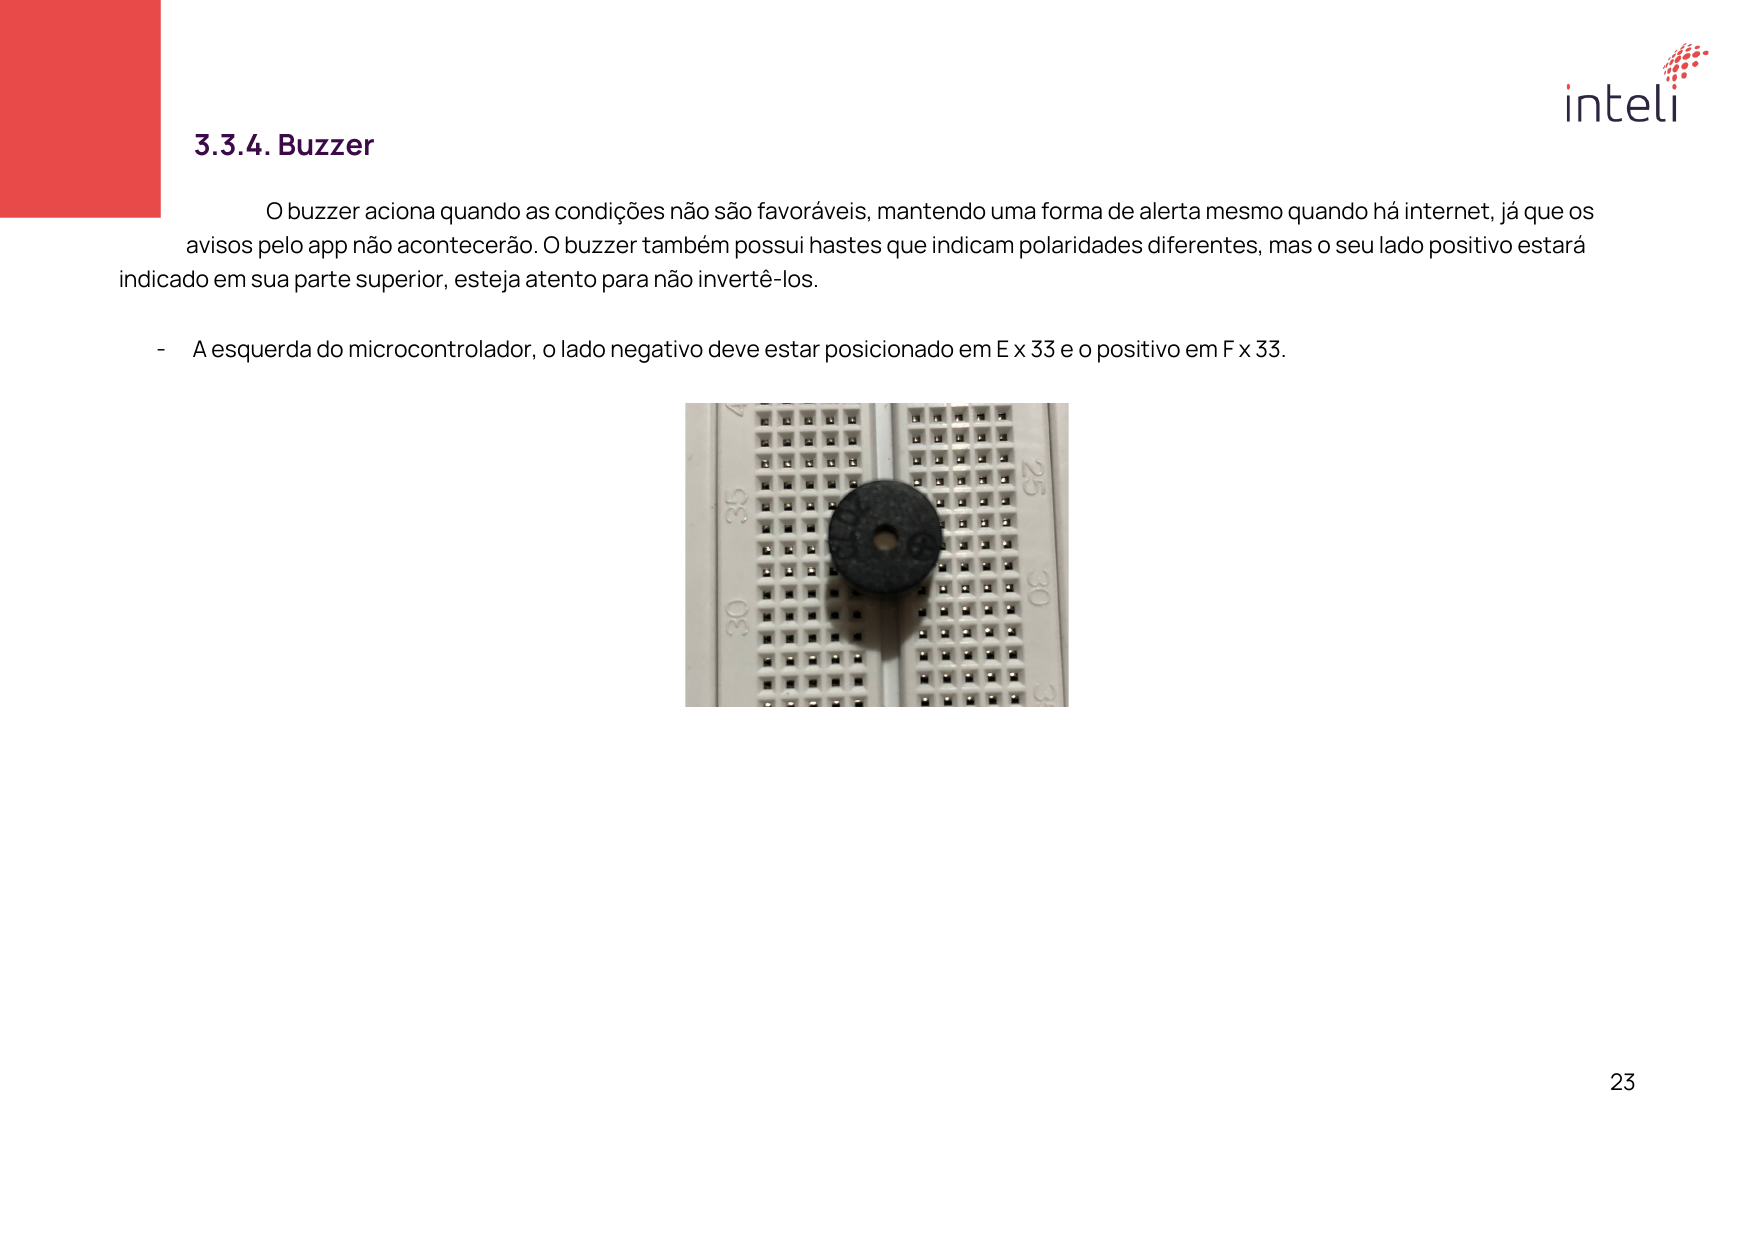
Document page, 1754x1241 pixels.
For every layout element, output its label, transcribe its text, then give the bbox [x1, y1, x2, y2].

picture [685, 403, 1069, 707]
picture [0, 0, 161, 218]
subtitle 3.3.4. Buzzer [193, 124, 1636, 164]
picture [1566, 43, 1709, 122]
list A esquerda do microcontrolador, o lado negativo deve estar posicionado em E x 33 e o positivo em F x 33. [156, 333, 1636, 364]
text O buzzer aciona quando as condições não são favoráveis, mantendo uma forma de alerta mesmo quando há internet, já que os avisos pelo app não acontecerão. O buzzer também possui hastes que indicam polaridades diferentes, mas o seu lado positivo estará indicado em sua parte superior, esteja atento para não invertê-los. [118, 195, 1636, 294]
